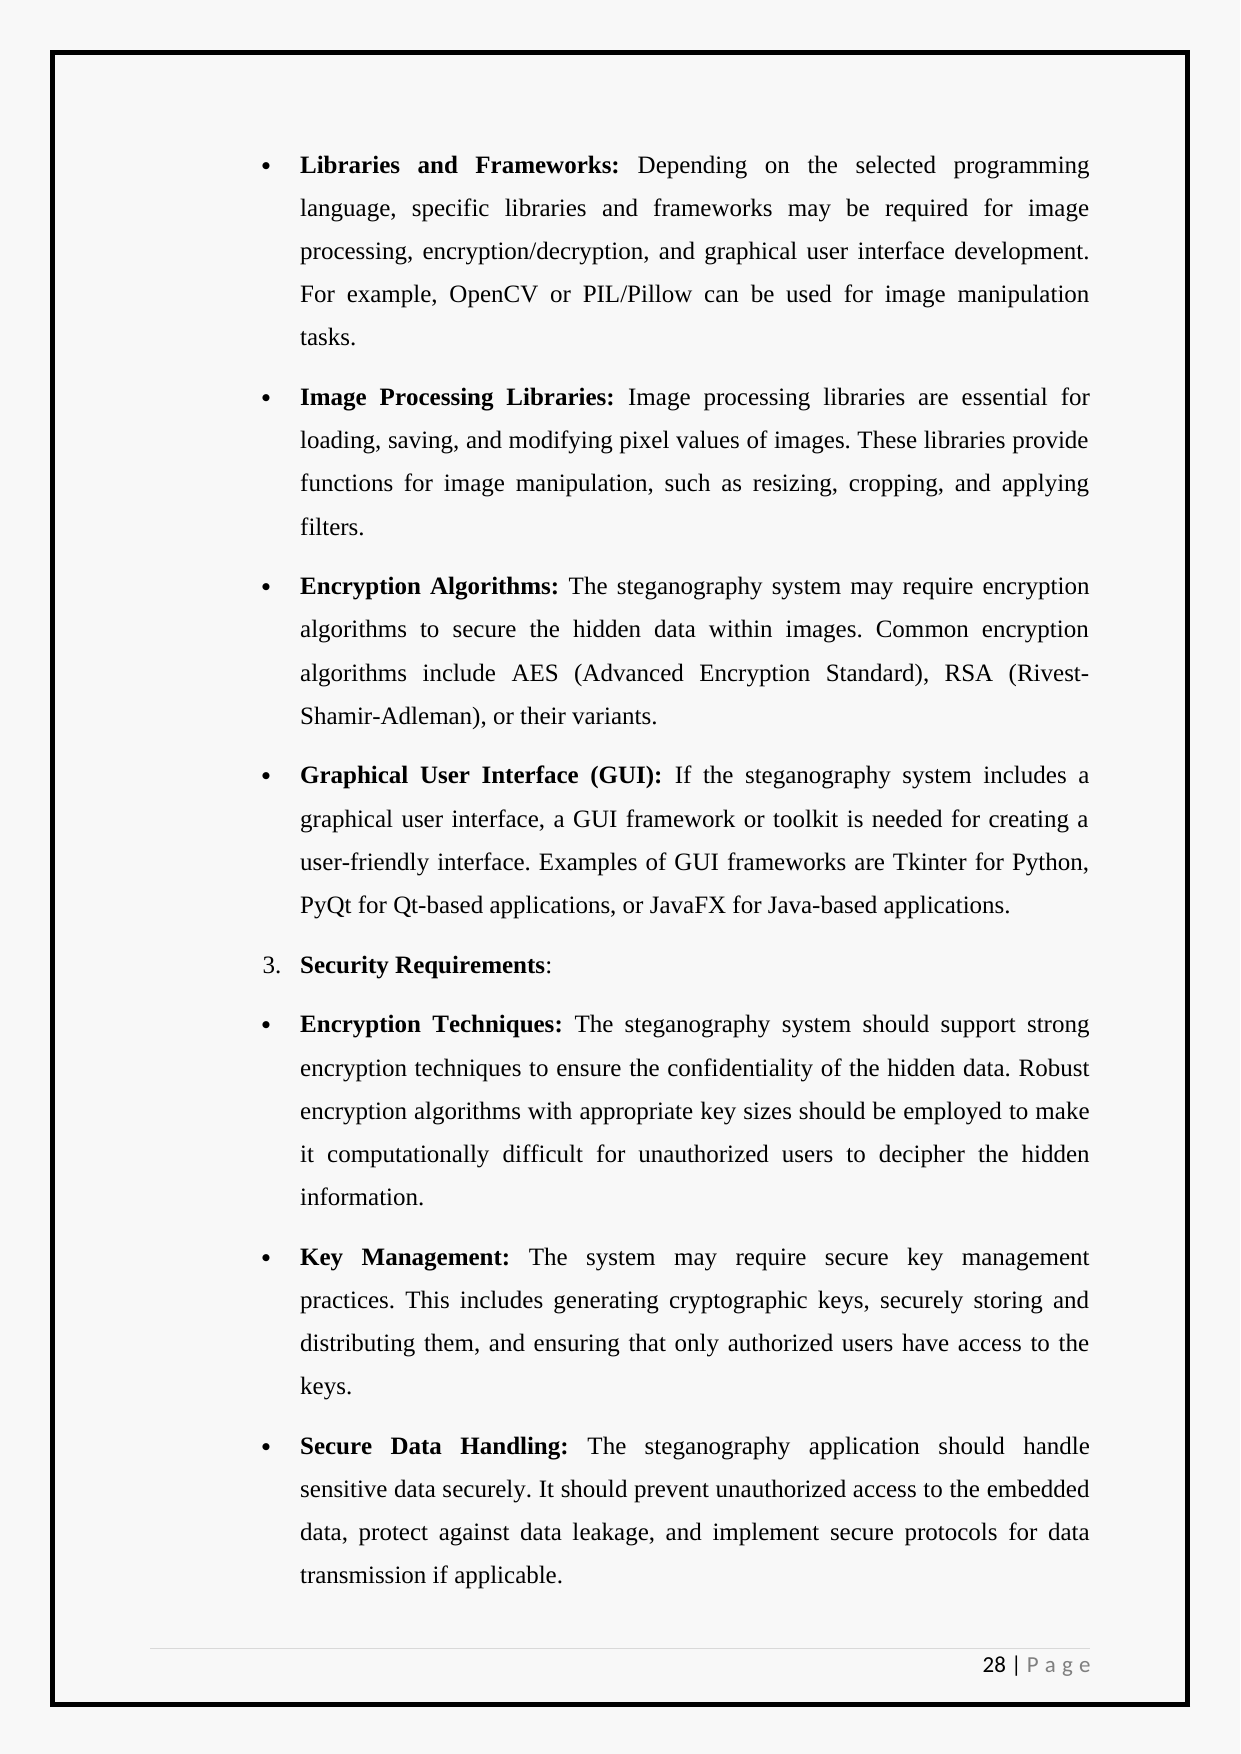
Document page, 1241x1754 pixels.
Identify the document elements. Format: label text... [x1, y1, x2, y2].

list Key Management: The system may require secure key management practices. This includes generating cryptographic keys, securely storing and distributing them, and ensuring that only authorized users have access to the keys. [262, 1242, 1090, 1400]
list Graphical User Interface (GUI): If the steganography system includes a graphical user interface, a GUI framework or toolkit is needed for creating a user-friendly interface. Examples of GUI frameworks are Tkinter for Python, PyQt for Qt-based applications, or JavaFX for Java-based applications. [262, 761, 1090, 919]
list Encryption Techniques: The steganography system should support strong encryption techniques to ensure the confidentiality of the hidden data. Robust encryption algorithms with appropriate key sizes should be employed to make it computationally difficult for unauthorized users to decipher the hidden information. [262, 1009, 1090, 1211]
list Image Processing Libraries: Image processing libraries are essential for loading, saving, and modifying pixel values of images. These libraries provide functions for image manipulation, such as resizing, cropping, and applying filters. [262, 382, 1090, 540]
list Security Requirements: [262, 950, 1090, 978]
list Secure Data Handling: The steganography application should handle sensitive data securely. It should prevent unauthorized access to the embedded data, protect against data leakage, and implement secure protocols for data transmission if applicable. [262, 1431, 1090, 1589]
list Libraries and Frameworks: Depending on the selected programming language, specific libraries and frameworks may be required for image processing, encryption/decryption, and graphical user interface development. For example, OpenCV or PIL/Pillow can be used for image manipulation tasks. [262, 150, 1090, 351]
list Encryption Algorithms: The steganography system may require encryption algorithms to secure the hidden data within images. Common encryption algorithms include AES (Advanced Encryption Standard), RSA (Rivest-Shamir-Adleman), or their variants. [262, 571, 1090, 729]
